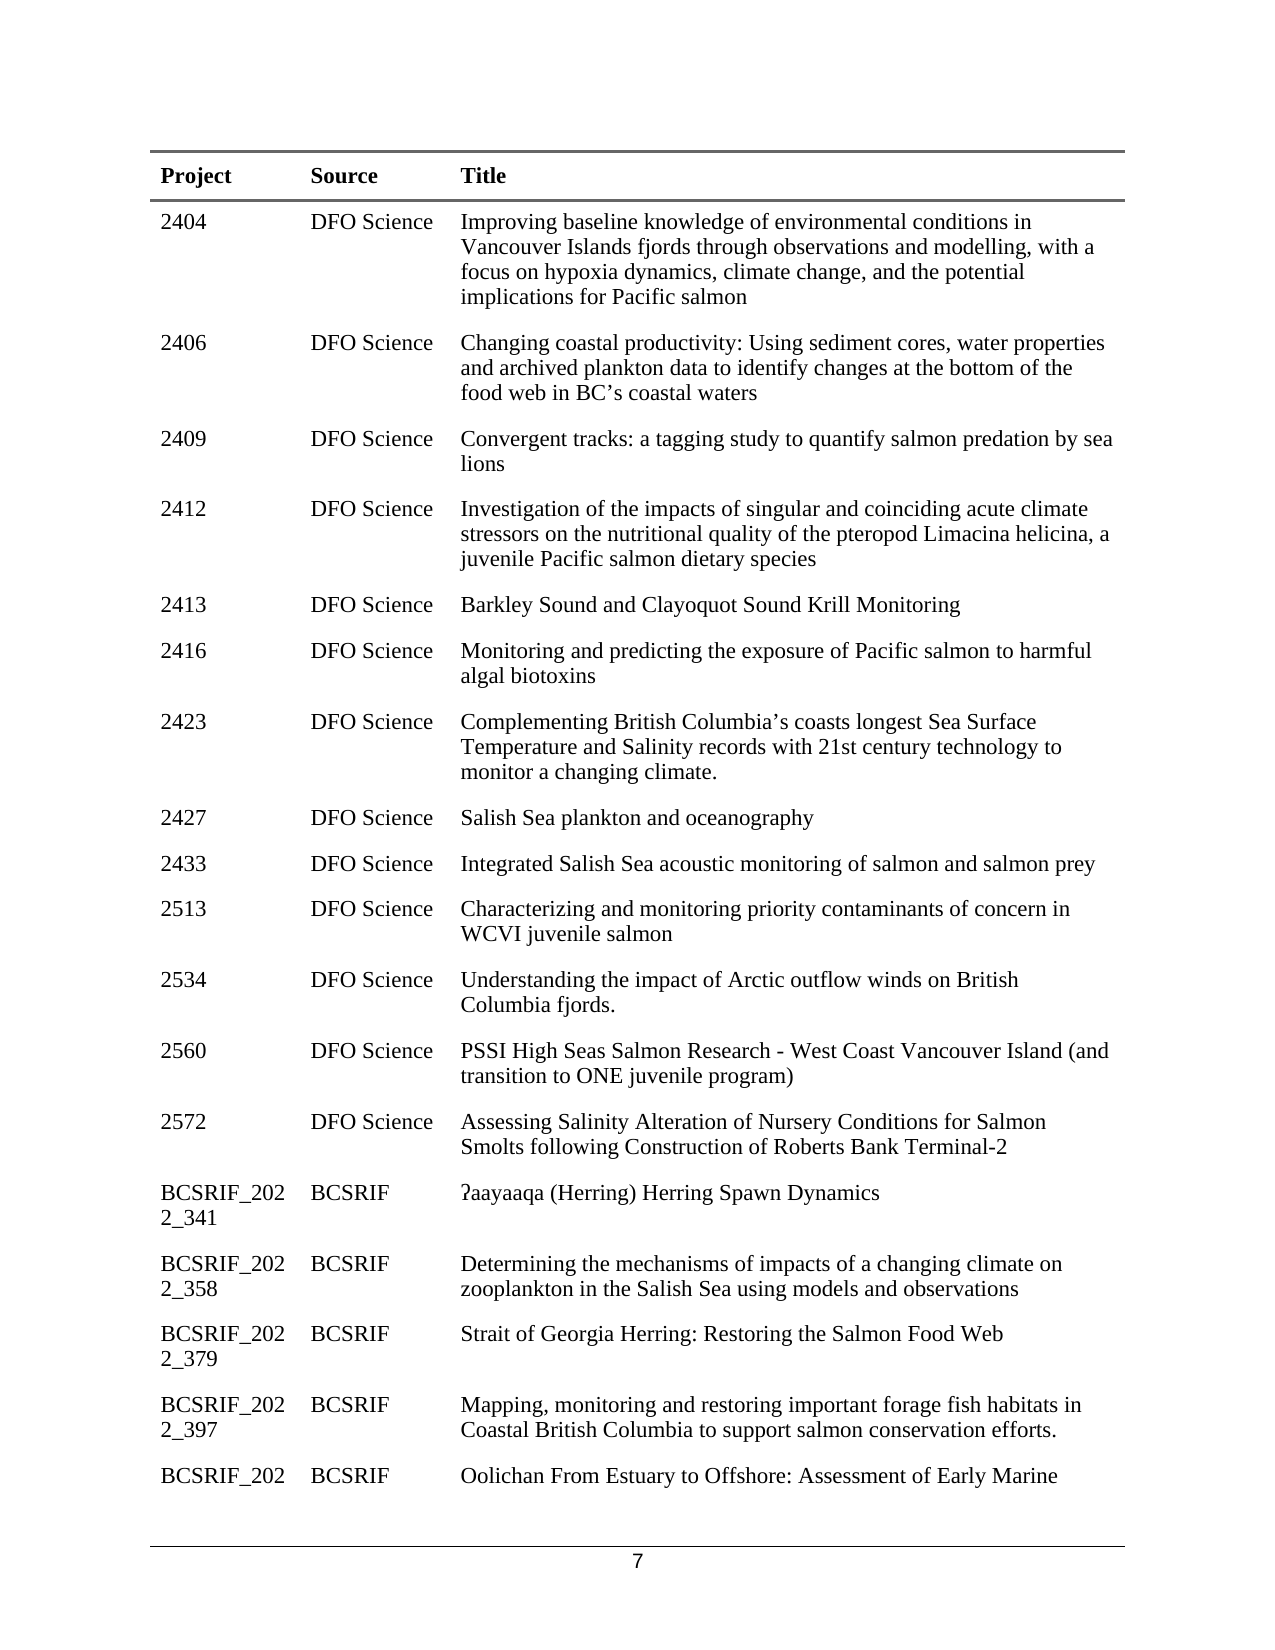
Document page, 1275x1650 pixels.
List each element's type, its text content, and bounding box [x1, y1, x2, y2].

table_cell 2416 [150, 628, 300, 699]
table_cell BCSRIF_2022_358 [150, 1241, 300, 1311]
table_cell BCSRIF_2022_379 [150, 1311, 300, 1382]
table_cell 2409 [150, 416, 300, 486]
table_cell Monitoring and predicting the exposure of Pacific salmon to harmful algal biotoxins [450, 628, 1125, 699]
table_cell DFO Science [300, 699, 450, 795]
table_cell Determining the mechanisms of impacts of a changing climate on zooplankton in the Salish Sea using models and observations [450, 1241, 1125, 1311]
table_cell Mapping, monitoring and restoring important forage fish habitats in Coastal British Columbia to support salmon conservation efforts. [450, 1382, 1125, 1453]
table_cell 2572 [150, 1099, 300, 1170]
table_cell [450, 1453, 1125, 1499]
table_cell DFO Science [300, 202, 450, 320]
table_cell BCSRIF [300, 1311, 450, 1382]
table_cell DFO Science [300, 886, 450, 957]
table_cell Changing coastal productivity: Using sediment cores, water properties and archived plankton data to identify changes at the bottom of the food web in BC’s coastal waters [450, 320, 1125, 416]
table_cell 2534 [150, 957, 300, 1028]
table_cell BCSRIF [300, 1382, 450, 1453]
table_cell BCSRIF [300, 1453, 450, 1499]
table_cell BCSRIF_2022_397 [150, 1382, 300, 1453]
table_cell Characterizing and monitoring priority contaminants of concern in WCVI juvenile salmon [450, 886, 1125, 957]
table_cell Convergent tracks: a tagging study to quantify salmon predation by sea lions [450, 416, 1125, 486]
table_cell Salish Sea plankton and oceanography [450, 795, 1125, 841]
table_cell 2406 [150, 320, 300, 416]
table_cell 2433 [150, 841, 300, 886]
table_cell Improving baseline knowledge of environmental conditions in Vancouver Islands fjords through observations and modelling, with a focus on hypoxia dynamics, climate change, and the potential implications for Pacific salmon [450, 202, 1125, 320]
table_cell BCSRIF [300, 1170, 450, 1241]
table_cell DFO Science [300, 486, 450, 582]
table_cell 2427 [150, 795, 300, 841]
table_cell DFO Science [300, 628, 450, 699]
table_cell DFO Science [300, 582, 450, 628]
table_cell DFO Science [300, 1028, 450, 1099]
table_cell 2412 [150, 486, 300, 582]
table_cell 2404 [150, 202, 300, 320]
table_cell Complementing British Columbia’s coasts longest Sea Surface Temperature and Salinity records with 21st century technology to monitor a changing climate. [450, 699, 1125, 795]
table_cell DFO Science [300, 416, 450, 486]
table_header Project [150, 153, 300, 199]
table_cell ʔaayaaqa (Herring) Herring Spawn Dynamics [450, 1170, 1125, 1241]
table_cell BCSRIF_2022_404 [150, 1453, 300, 1499]
table_cell DFO Science [300, 795, 450, 841]
table_cell DFO Science [300, 1099, 450, 1170]
table_cell DFO Science [300, 841, 450, 886]
table_cell Investigation of the impacts of singular and coinciding acute climate stressors on the nutritional quality of the pteropod Limacina helicina, a juvenile Pacific salmon dietary species [450, 486, 1125, 582]
table_cell 2560 [150, 1028, 300, 1099]
table_cell DFO Science [300, 320, 450, 416]
table_header Source [300, 153, 450, 199]
table_cell 2513 [150, 886, 300, 957]
table_cell Understanding the impact of Arctic outflow winds on British Columbia fjords. [450, 957, 1125, 1028]
table_cell PSSI High Seas Salmon Research - West Coast Vancouver Island (and transition to ONE juvenile program) [450, 1028, 1125, 1099]
table_cell 2413 [150, 582, 300, 628]
table_header Title [450, 153, 1125, 199]
table_cell Barkley Sound and Clayoquot Sound Krill Monitoring [450, 582, 1125, 628]
table_cell BCSRIF [300, 1241, 450, 1311]
table_cell Assessing Salinity Alteration of Nursery Conditions for Salmon Smolts following Construction of Roberts Bank Terminal-2 [450, 1099, 1125, 1170]
table_cell 2423 [150, 699, 300, 795]
table_cell DFO Science [300, 957, 450, 1028]
table_cell Strait of Georgia Herring: Restoring the Salmon Food Web [450, 1311, 1125, 1382]
table_cell BCSRIF_2022_341 [150, 1170, 300, 1241]
table_cell Integrated Salish Sea acoustic monitoring of salmon and salmon prey [450, 841, 1125, 886]
